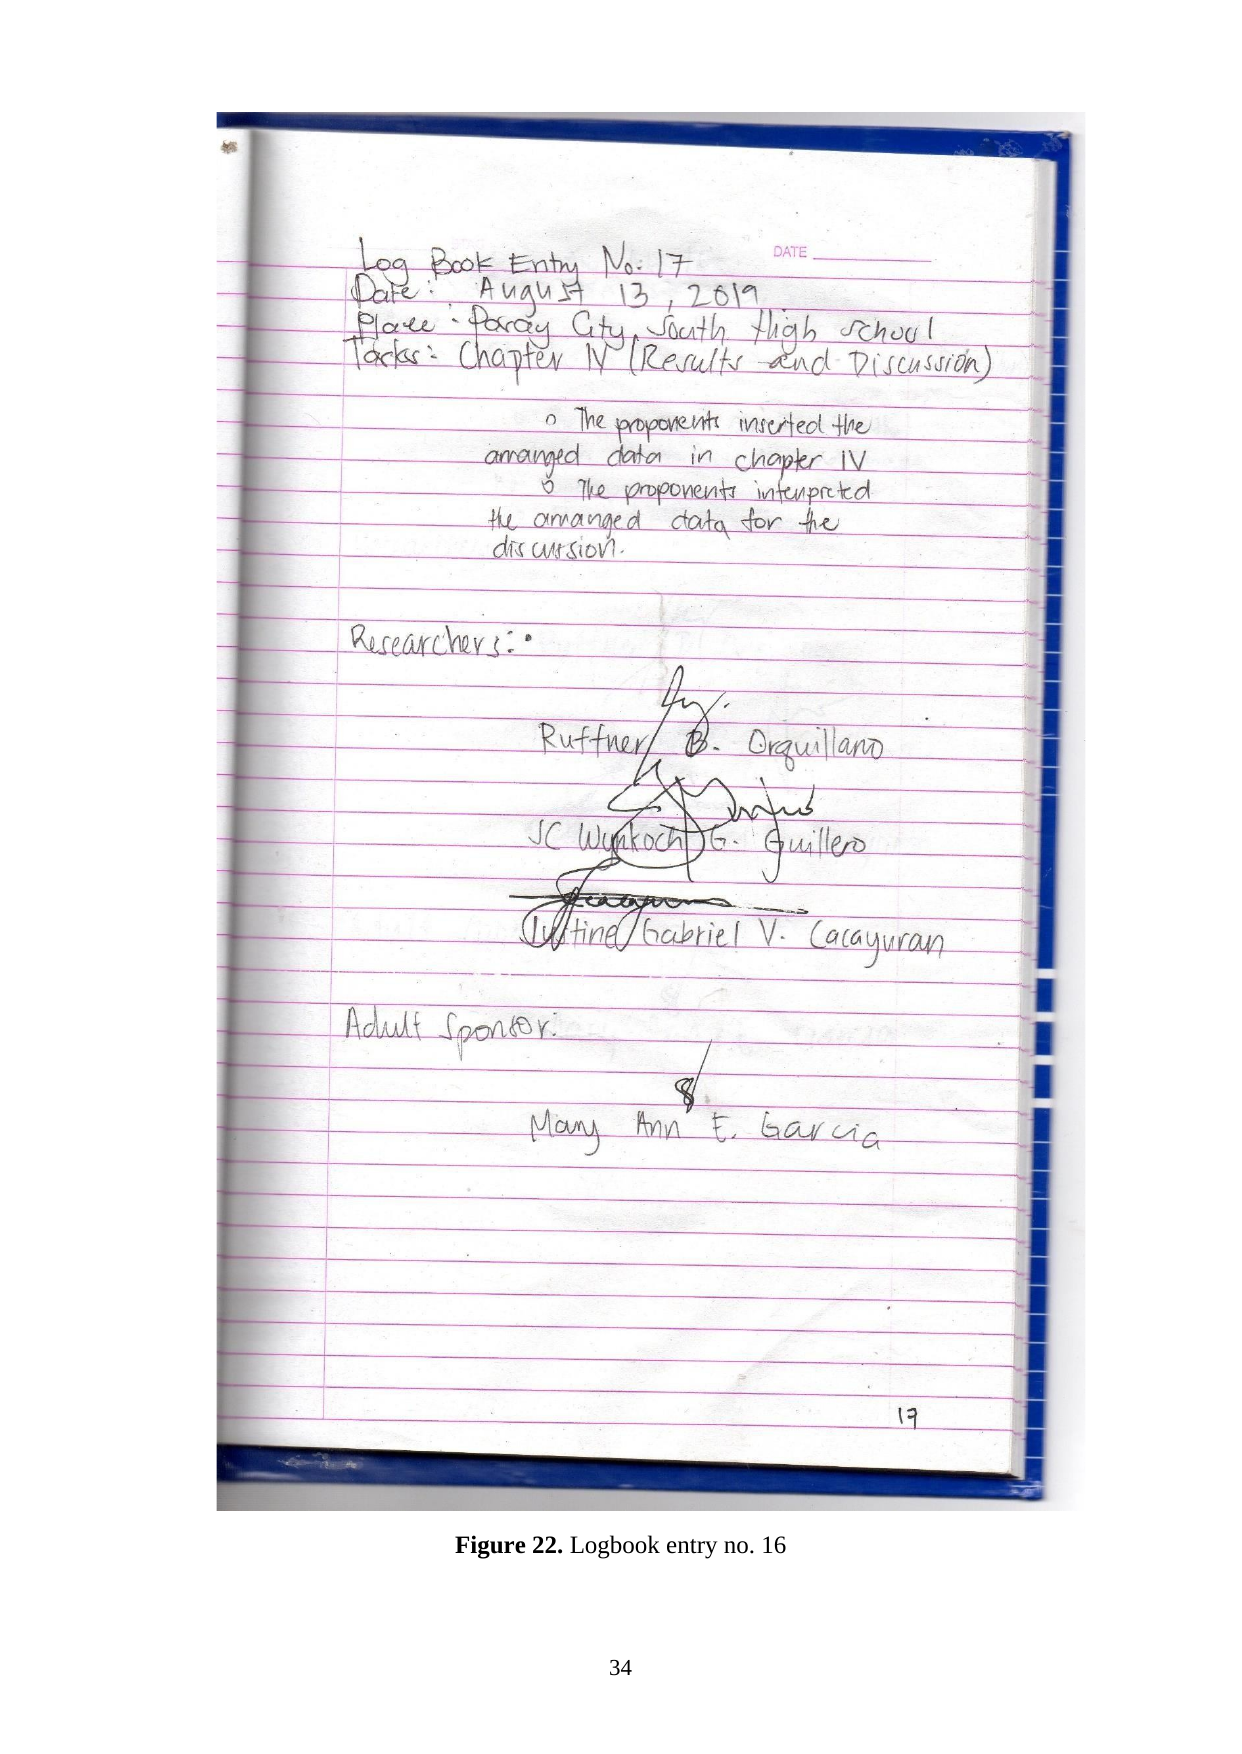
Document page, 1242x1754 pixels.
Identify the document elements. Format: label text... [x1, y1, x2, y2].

picture [216, 112, 1086, 1511]
text Figure 22. Logbook entry no. 16 [345, 1531, 896, 1559]
